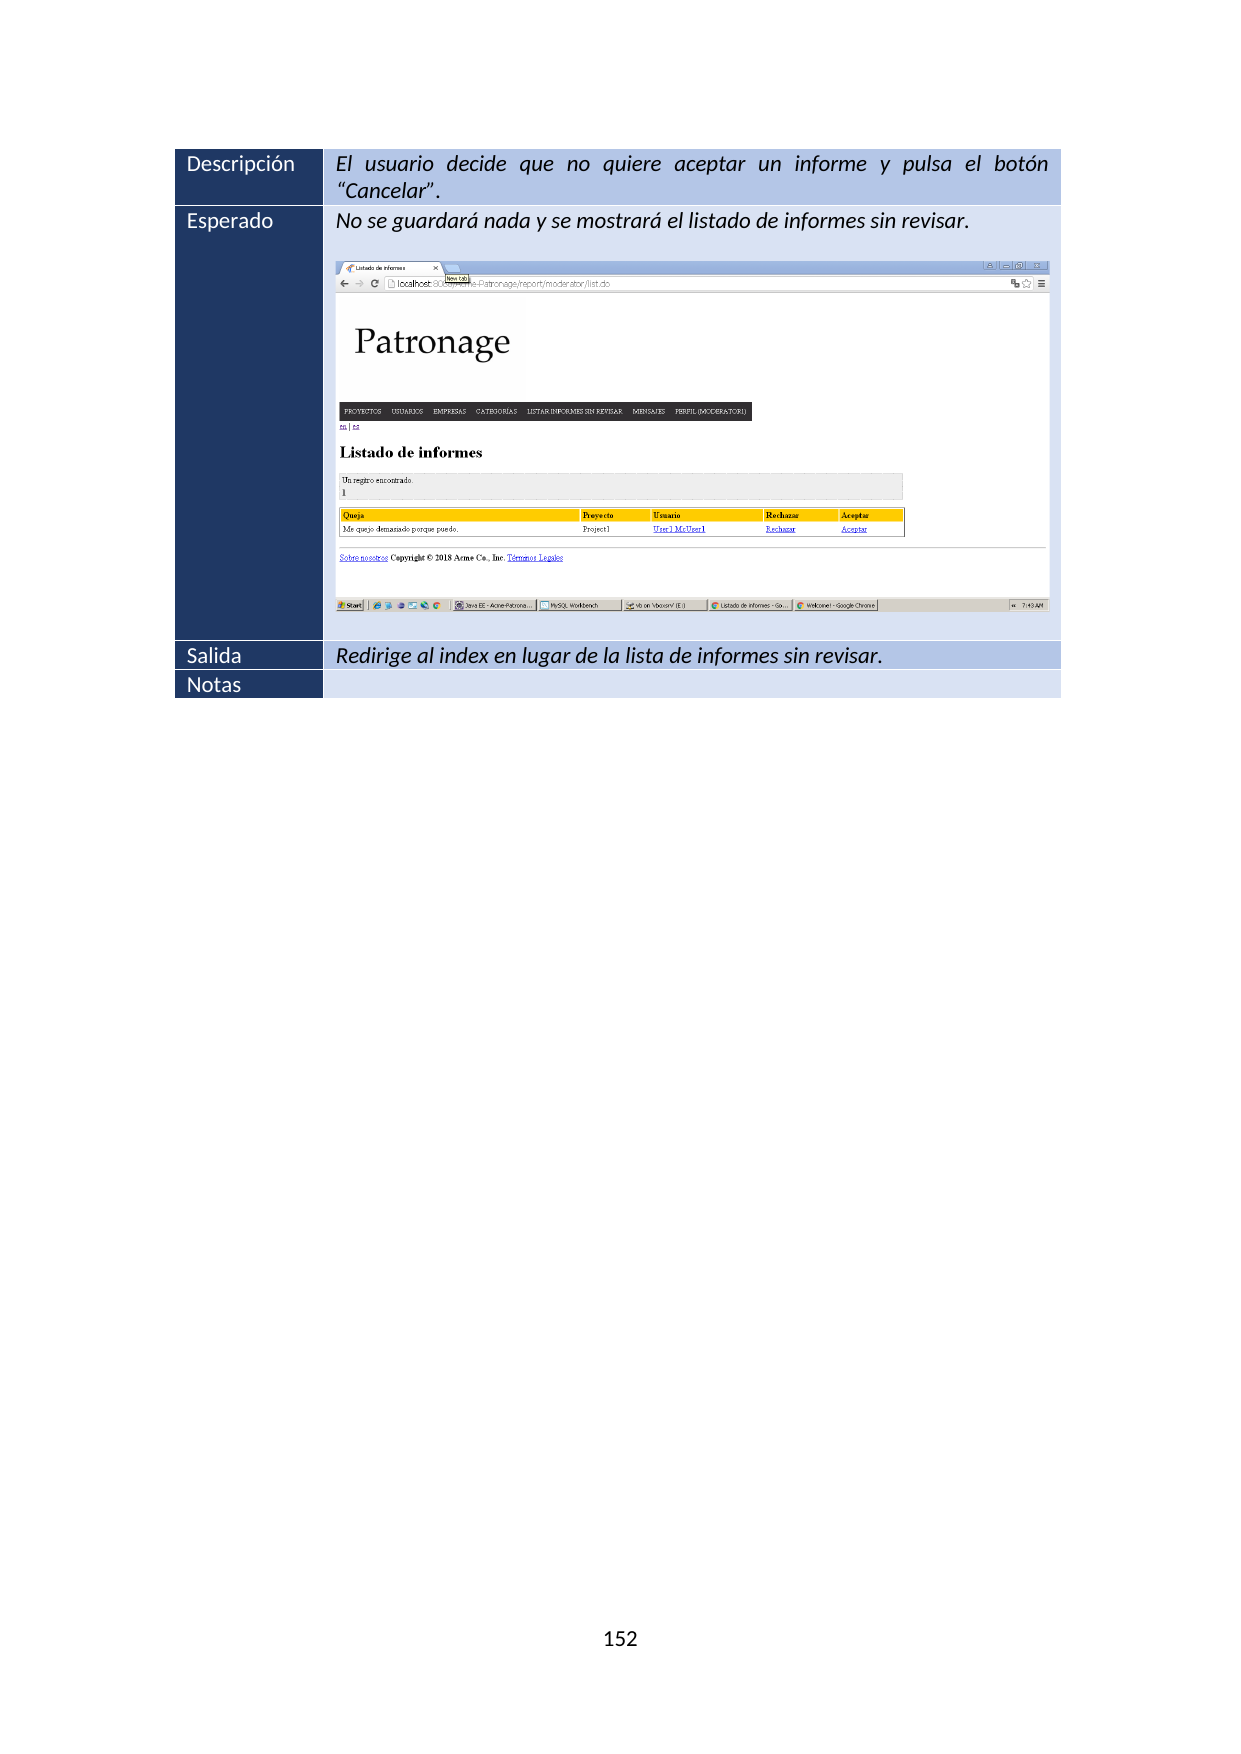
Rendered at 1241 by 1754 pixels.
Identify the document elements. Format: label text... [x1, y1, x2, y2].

table_cell Notas [175, 670, 323, 698]
table_cell Redirige al index en lugar de la lista de informes sin revisar. [324, 641, 1061, 669]
table_cell [324, 670, 1061, 698]
picture [335, 261, 1050, 612]
table_cell Descripción [175, 149, 323, 205]
table_cell Esperado [175, 206, 323, 640]
table_cell No se guardará nada y se mostrará el listado de informes sin revisar. [324, 206, 1061, 640]
table_cell Salida [175, 641, 323, 669]
table_cell El usuario decide que no quiere aceptar un informe y pulsa el botón “Cancelar”. [324, 149, 1061, 205]
